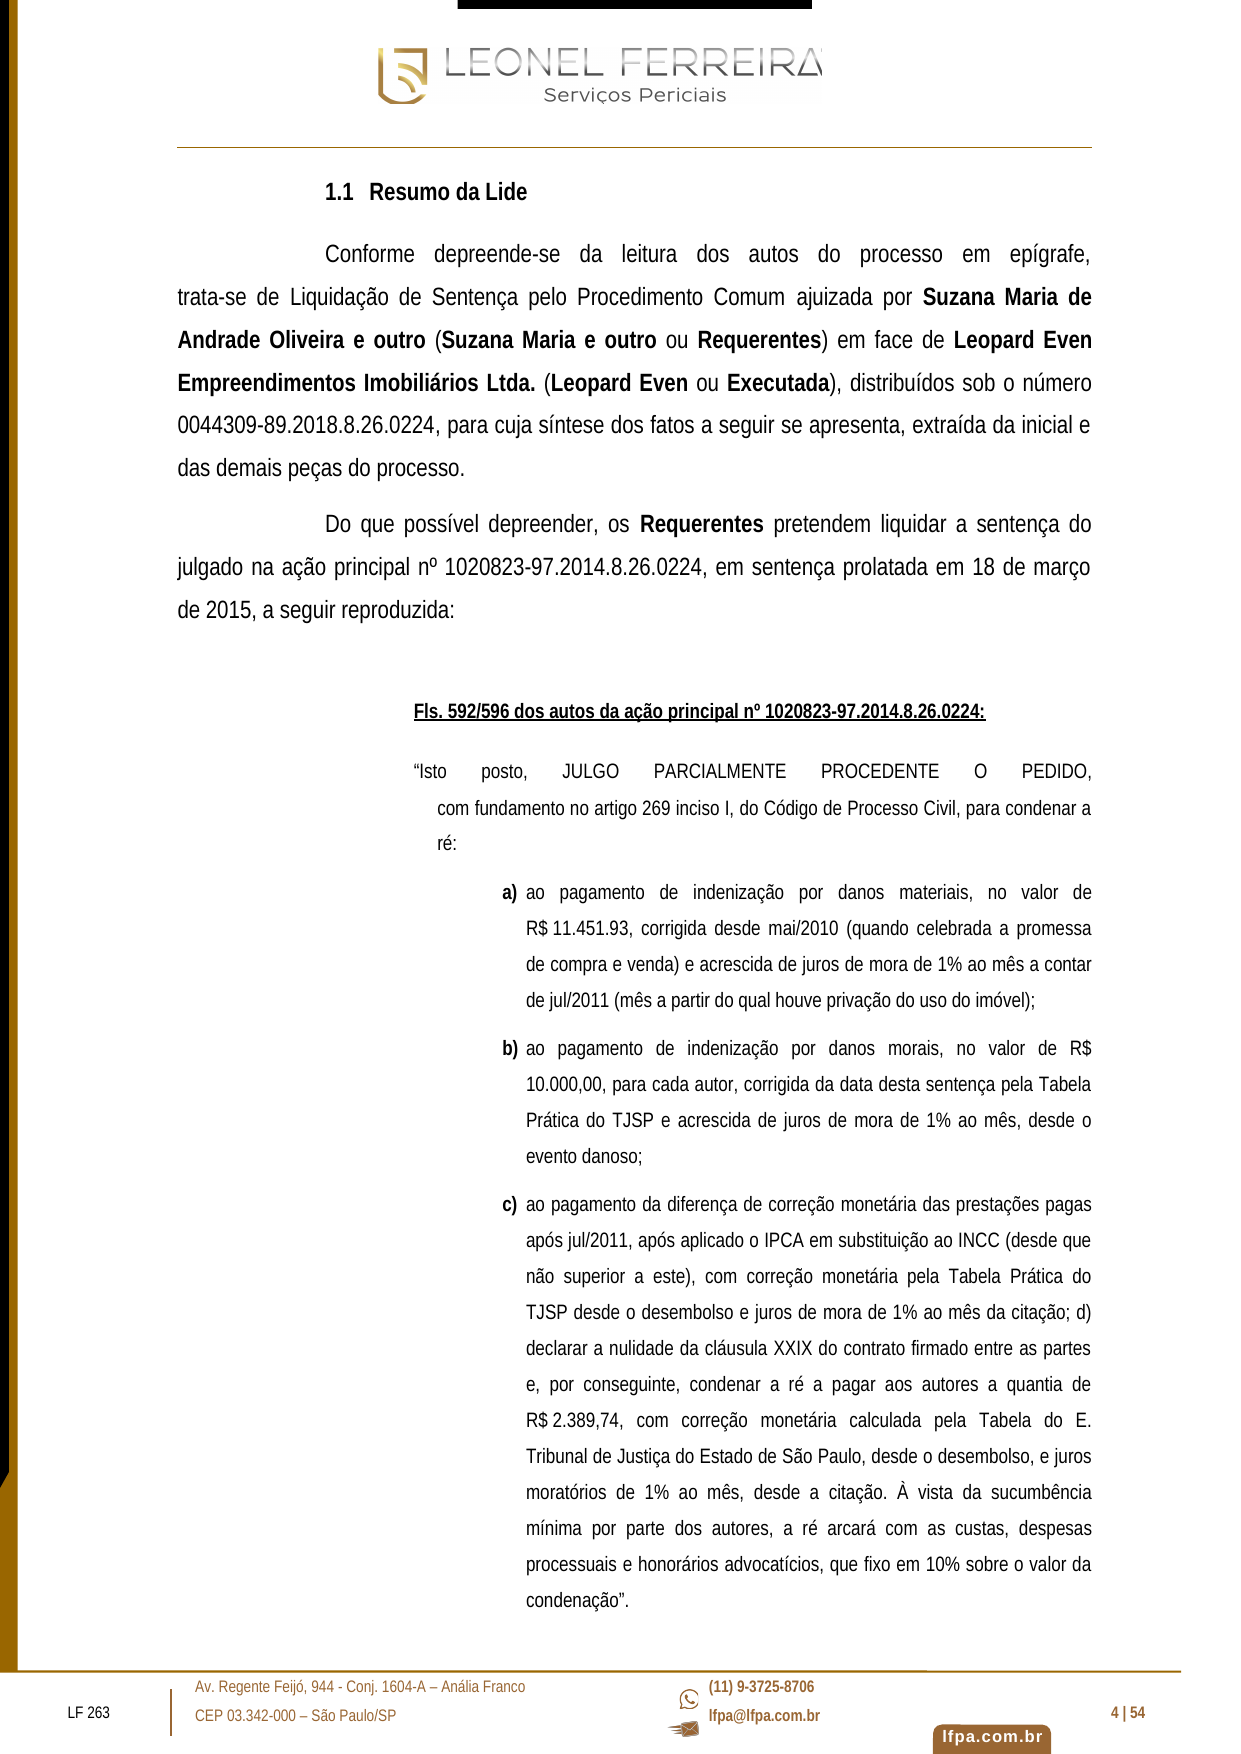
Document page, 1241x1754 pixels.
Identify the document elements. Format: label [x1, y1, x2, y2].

picture [378, 47, 822, 104]
picture [667, 1721, 699, 1737]
picture [679, 1689, 699, 1708]
